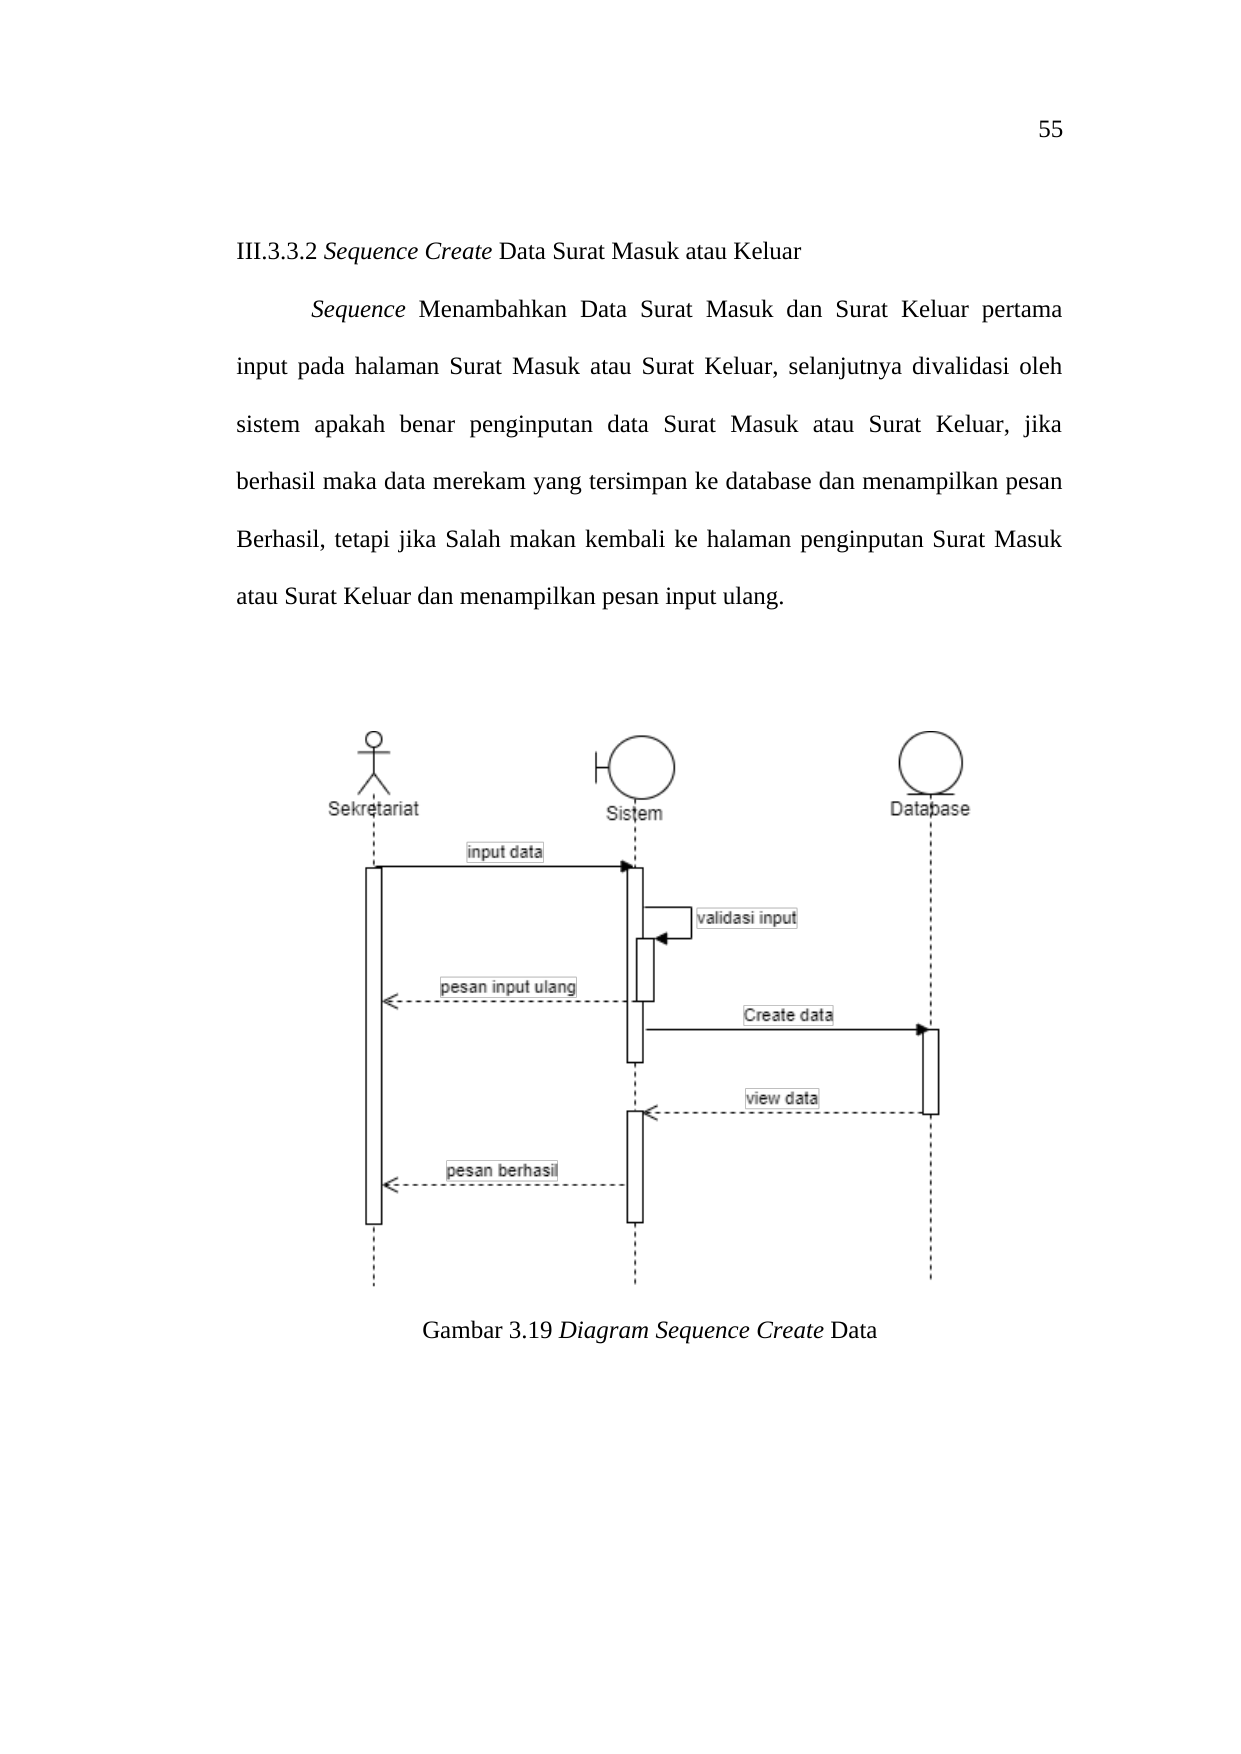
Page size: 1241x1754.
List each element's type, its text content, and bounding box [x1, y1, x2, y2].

subtitle Sequence Create Data Surat Masuk atau Keluar [236, 236, 1063, 265]
text Sequence Menambahkan Data Surat Masuk dan Surat Keluar pertama input pada halaman Surat Masuk atau Surat Keluar, selanjutnya divalidasi oleh sistem apakah benar penginputan data Surat Masuk atau Surat Keluar, jika berhasil maka data merekam yang tersimpan ke database dan menampilkan pesan Berhasil, tetapi jika Salah makan kembali ke halaman penginputan Surat Masuk atau Surat Keluar dan menampilkan pesan input ulang. [236, 294, 1063, 610]
picture [328, 731, 971, 1288]
text Gambar 3. Diagram Sequence Create Data [236, 1315, 1063, 1344]
